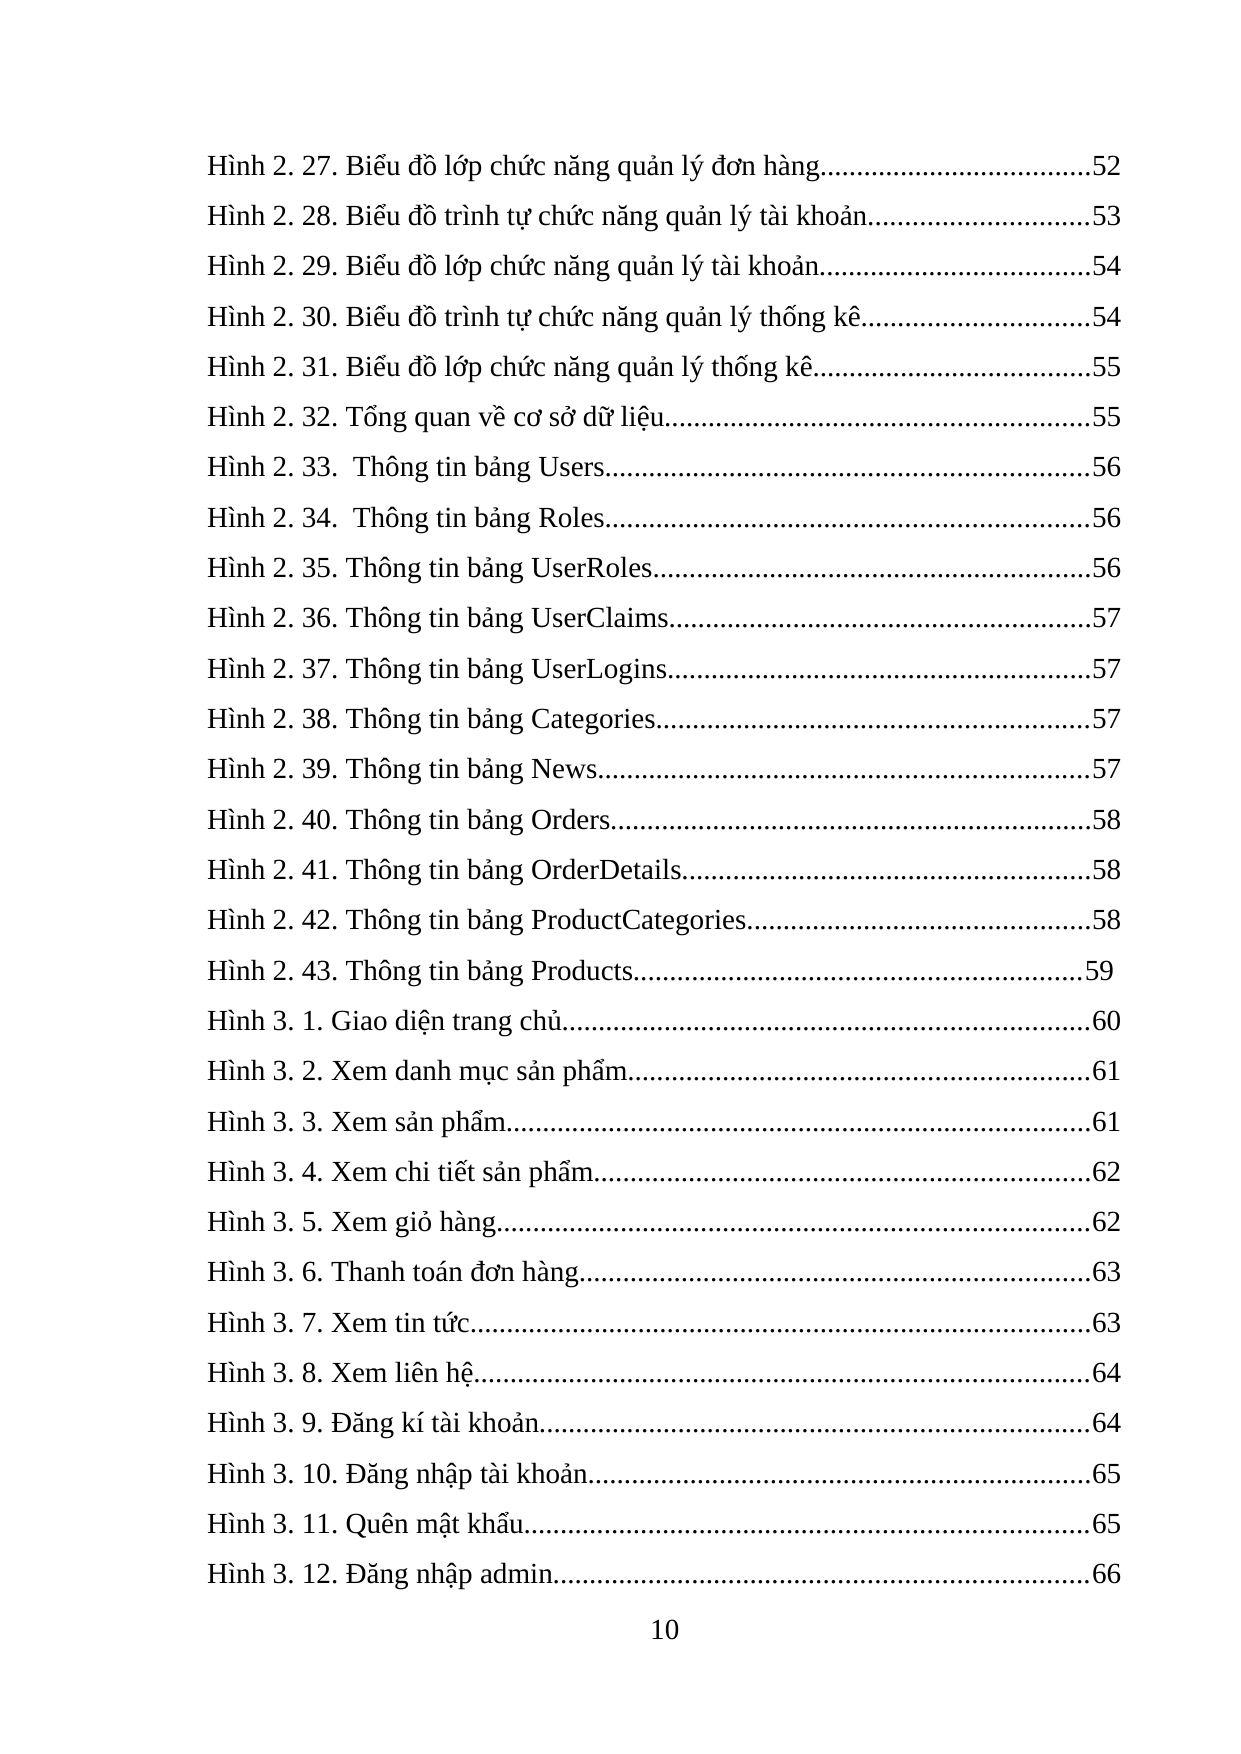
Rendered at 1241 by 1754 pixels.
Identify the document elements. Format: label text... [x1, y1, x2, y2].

text Hình 2. 36. Thông tin bảng UserClaims 57 [207, 601, 1122, 634]
text Hình 2. 41. Thông tin bảng OrderDetails 58 [207, 852, 1122, 886]
text Hình 3. 5. Xem giỏ hàng 62 [207, 1204, 1122, 1238]
text Hình 2. 43. Thông tin bảng Products 59 [207, 953, 1122, 986]
text Hình 3. 4. Xem chi tiết sản phẩm 62 [207, 1154, 1122, 1187]
text Hình 3. 1. Giao diện trang chủ 60 [207, 1003, 1122, 1037]
text Hình 3. 9. Đăng kí tài khoản 64 [207, 1406, 1122, 1439]
text Hình 2. 30. Biểu đồ trình tự chức năng quản lý thống kê 54 [207, 299, 1122, 332]
text Hình 3. 11. Quên mật khẩu 65 [207, 1506, 1122, 1540]
text Hình 2. 31. Biểu đồ lớp chức năng quản lý thống kê 55 [207, 349, 1122, 382]
text Hình 2. 38. Thông tin bảng Categories 57 [207, 701, 1122, 735]
text Hình 2. 29. Biểu đồ lớp chức năng quản lý tài khoản 54 [207, 248, 1122, 282]
text Hình 2. 27. Biểu đồ lớp chức năng quản lý đơn hàng 52 [207, 148, 1122, 181]
text Hình 3. 12. Đăng nhập admin 66 [207, 1556, 1122, 1590]
text Hình 2. 33. Thông tin bảng Users 56 [207, 449, 1122, 483]
text Hình 3. 10. Đăng nhập tài khoản 65 [207, 1456, 1122, 1489]
text Hình 3. 8. Xem liên hệ 64 [207, 1355, 1122, 1389]
text Hình 2. 40. Thông tin bảng Orders 58 [207, 802, 1122, 835]
text Hình 2. 42. Thông tin bảng ProductCategories 58 [207, 902, 1122, 936]
text Hình 2. 28. Biểu đồ trình tự chức năng quản lý tài khoản 53 [207, 198, 1122, 232]
text Hình 3. 7. Xem tin tức 63 [207, 1305, 1122, 1338]
text Hình 2. 39. Thông tin bảng News 57 [207, 751, 1122, 785]
text Hình 3. 2. Xem danh mục sản phẩm 61 [207, 1053, 1122, 1087]
text Hình 3. 6. Thanh toán đơn hàng 63 [207, 1254, 1122, 1288]
text Hình 2. 34. Thông tin bảng Roles 56 [207, 500, 1122, 533]
text Hình 2. 32. Tổng quan về cơ sở dữ liệu 55 [207, 399, 1122, 433]
text Hình 3. 3. Xem sản phẩm 61 [207, 1104, 1122, 1137]
text Hình 2. 37. Thông tin bảng UserLogins 57 [207, 651, 1122, 684]
text Hình 2. 35. Thông tin bảng UserRoles 56 [207, 550, 1122, 584]
